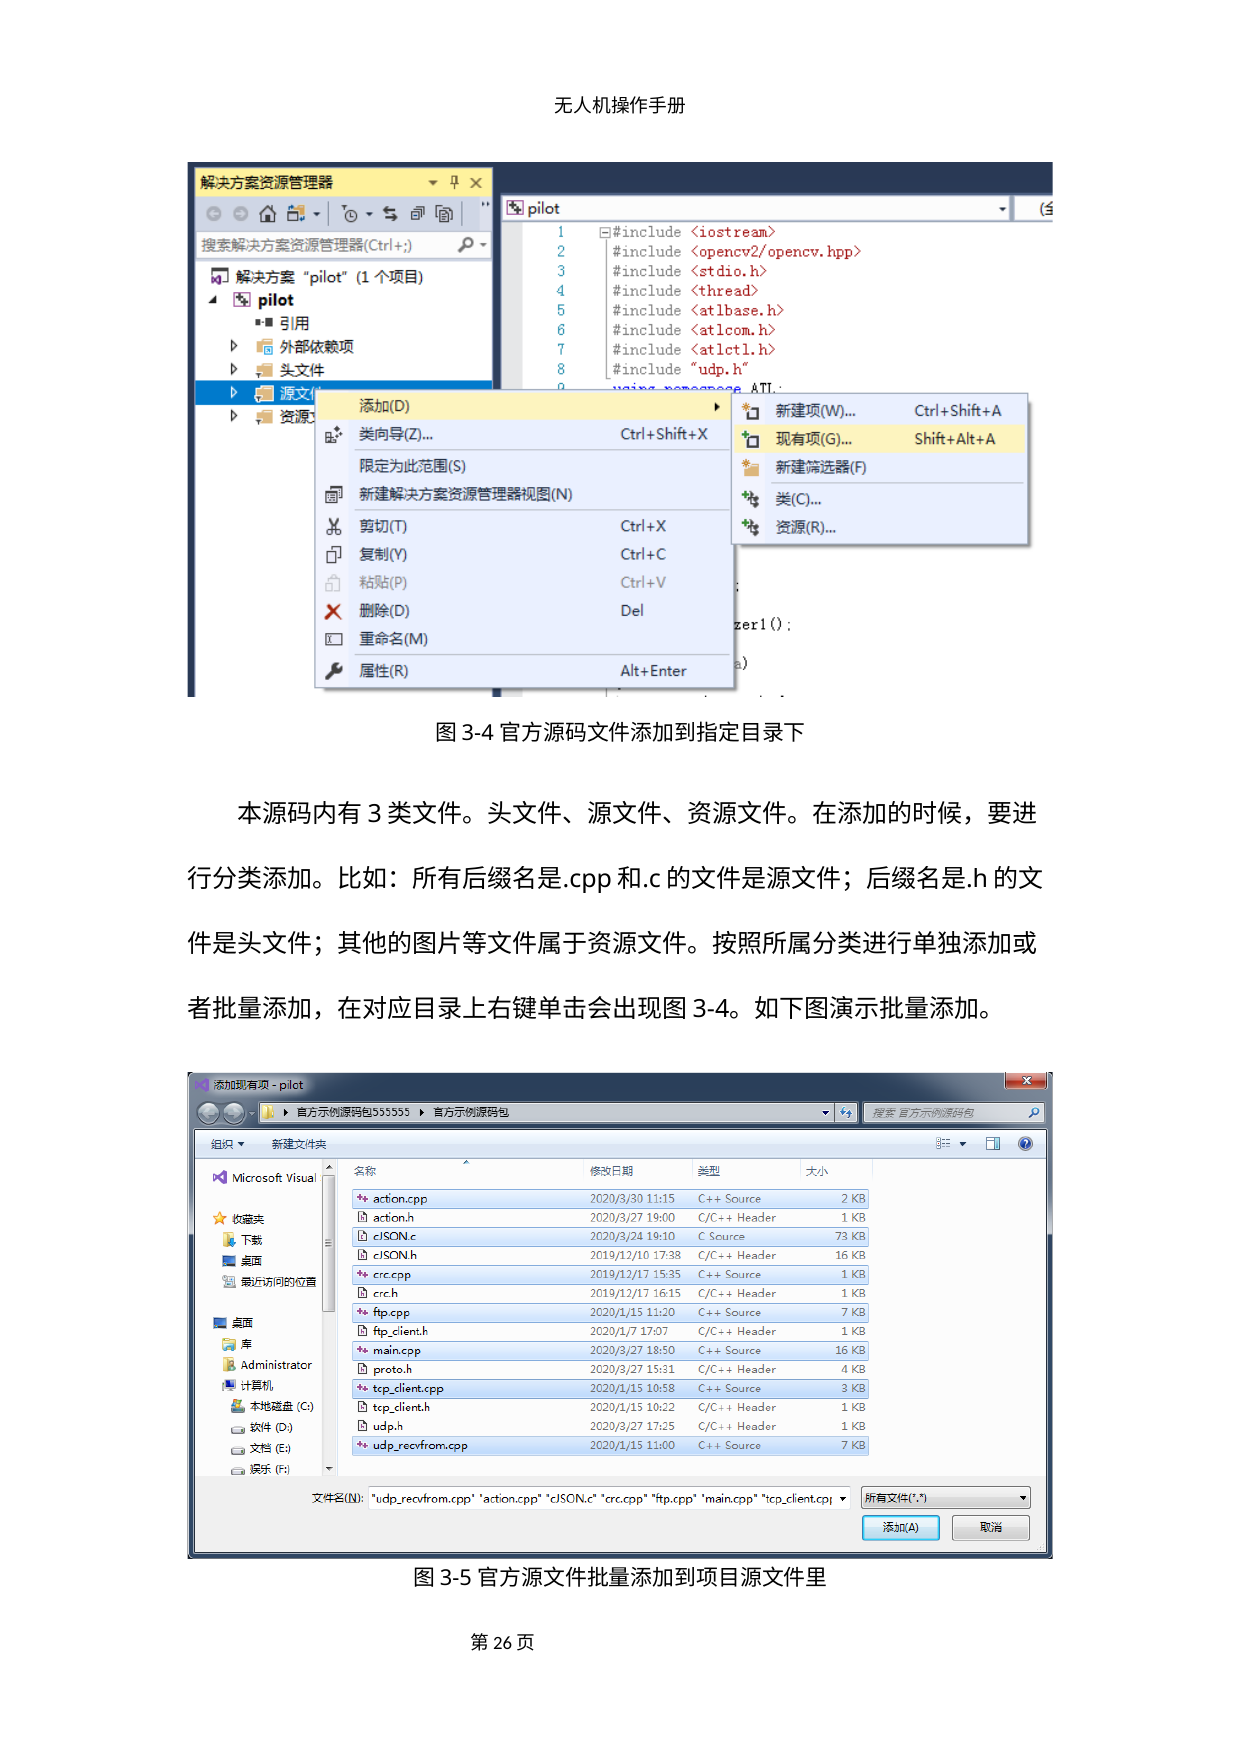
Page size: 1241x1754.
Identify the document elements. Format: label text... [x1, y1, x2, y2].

text 图 3-4 官方源码文件添加到指定目录下 [187, 714, 1053, 747]
picture [187, 1072, 1053, 1559]
text 本源码内有3类文件。头文件、源文件、资源文件。在添加的时候，要进行分类添加。比如：所有后缀名是.cpp和.c的文件是源文件；后缀名是.h的文件是头文件；其他的图片等文件属于资源文件。按照所属分类进行单独添加或者批量添加，在对应目录上右键单击会出现图3-4。如下图演示批量添加。 [187, 779, 1053, 1039]
picture [187, 162, 1053, 697]
text 图 3-5 官方源文件批量添加到项目源文件里 [187, 1559, 1053, 1592]
